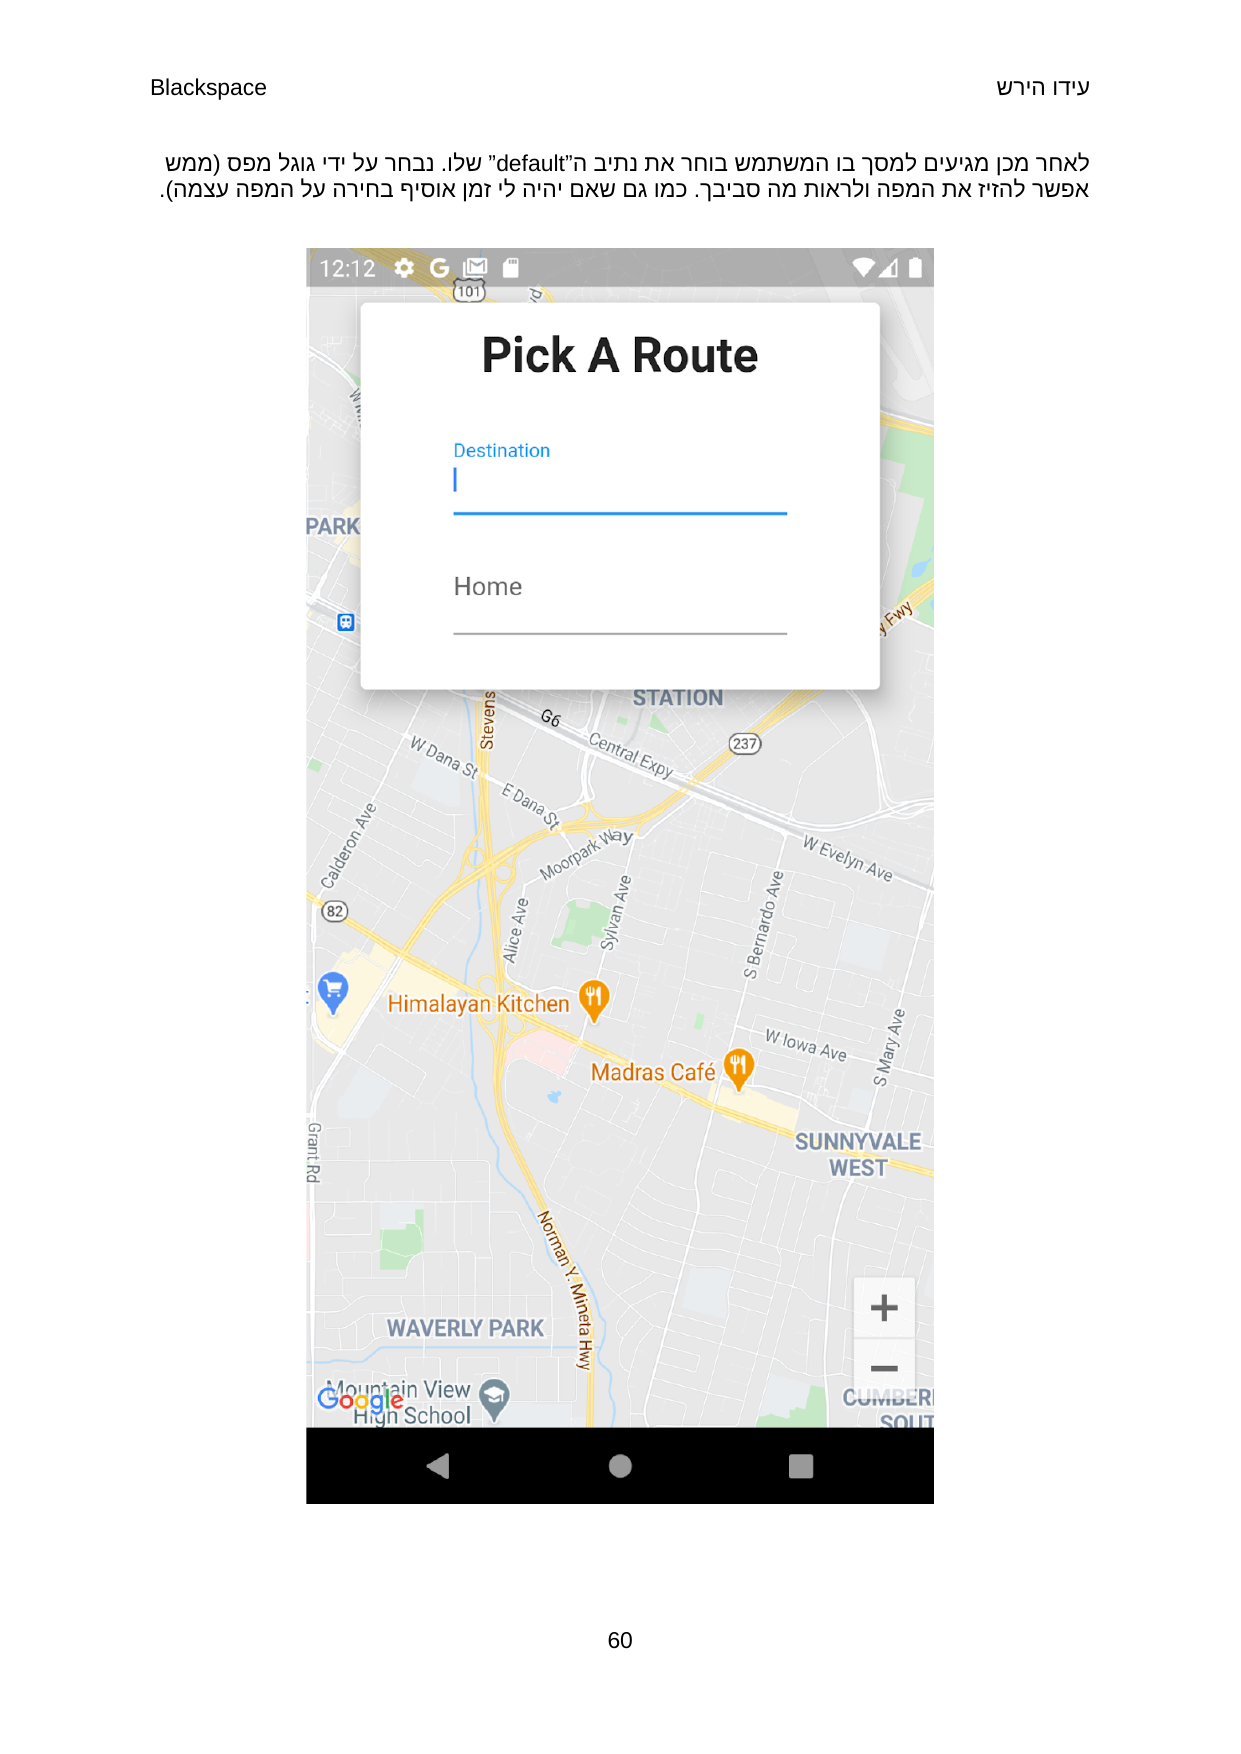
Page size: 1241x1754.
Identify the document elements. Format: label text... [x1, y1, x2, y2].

text לאחר מכן מגיעים למסך בו המשתמש בוחר את נתיב ה”default” שלו. נבחר על ידי גוגל מפס (ממש אפשר להזיז את המפה ולראות מה סביבך. כמו גם שאם יהיה לי זמן אוסיף בחירה על המפה עצמה). [150, 150, 1090, 203]
picture [306, 248, 934, 1504]
